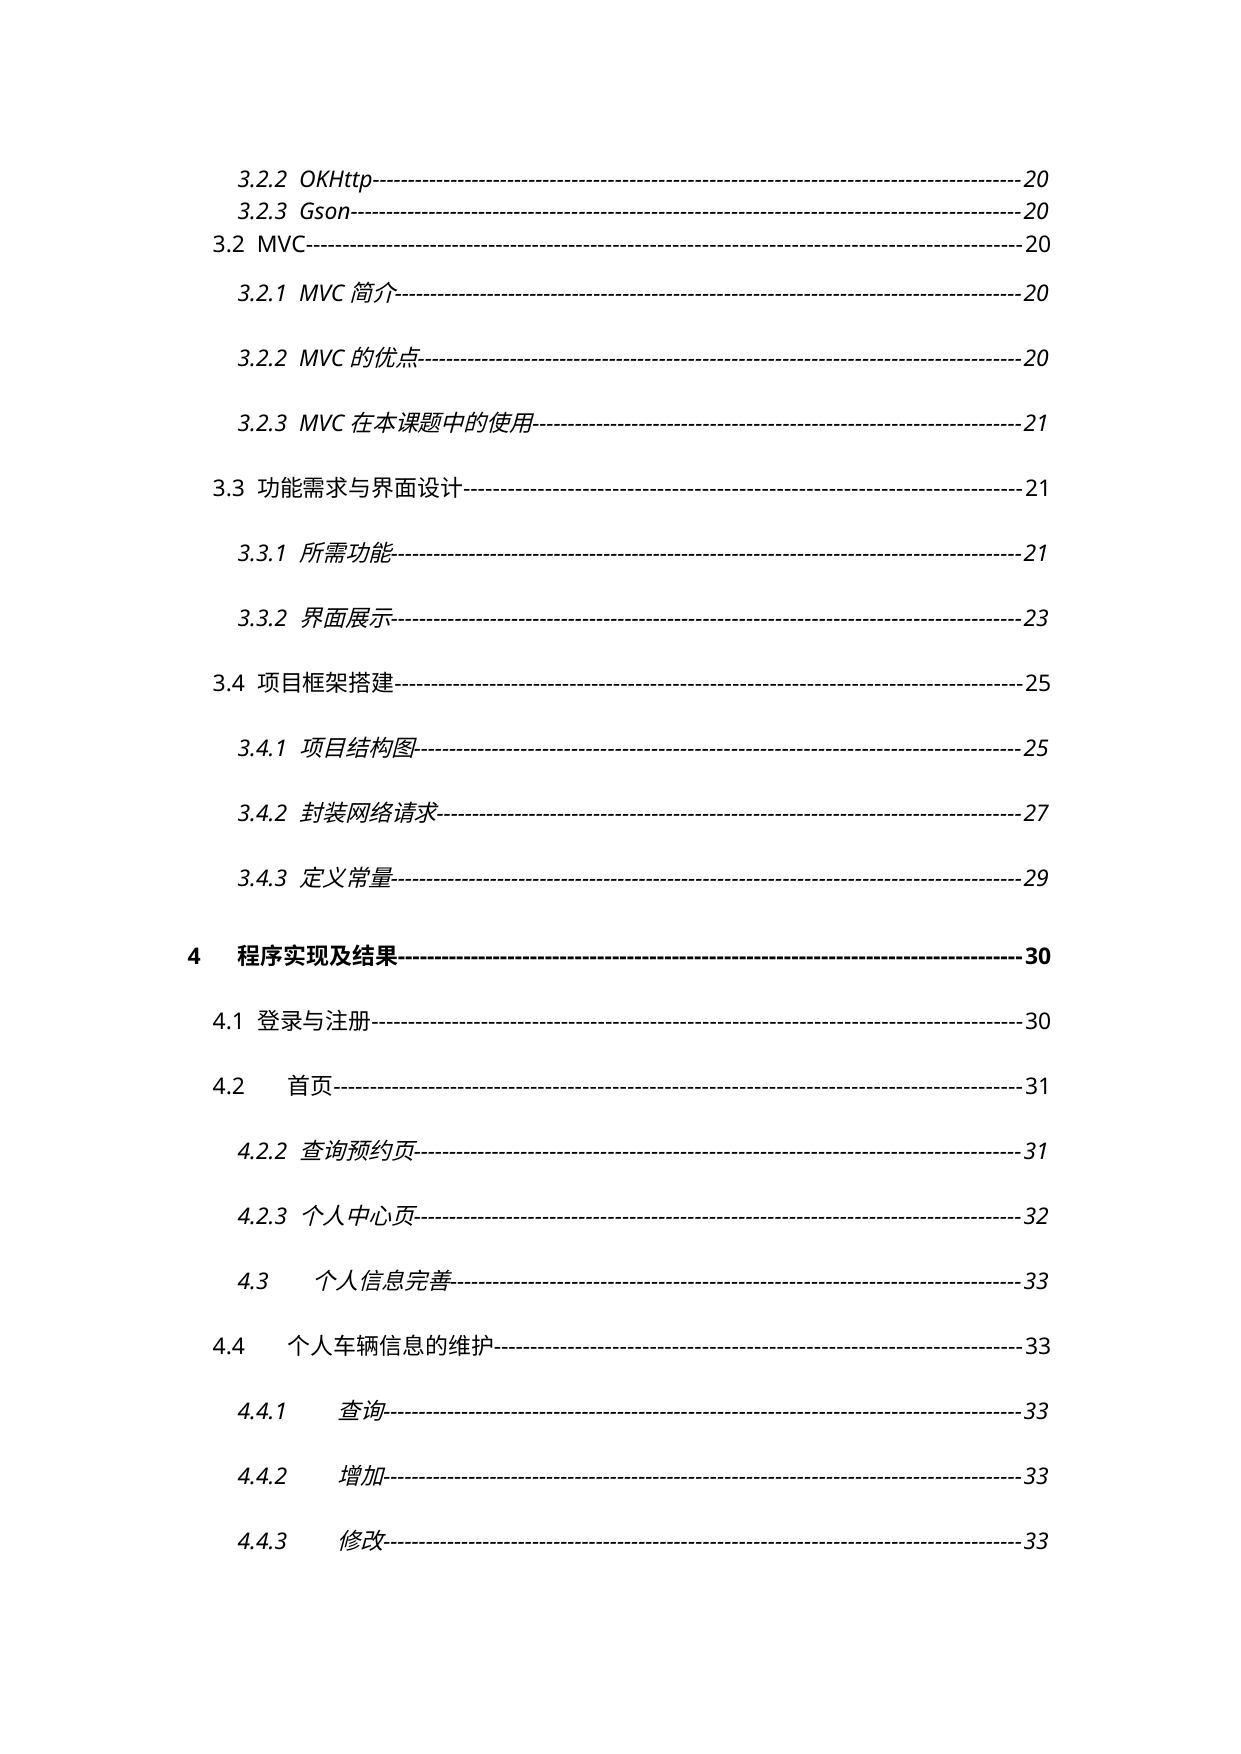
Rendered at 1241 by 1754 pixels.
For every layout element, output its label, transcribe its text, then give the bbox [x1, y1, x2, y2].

text 3.4 项目框架搭建 25 [212, 649, 1053, 714]
text 4.2.2 查询预约页 31 [237, 1117, 1053, 1182]
text 4.4.2 增加 33 [237, 1442, 1053, 1507]
text 3.2.1 MVC简介 20 [237, 259, 1053, 324]
text 3.4.1 项目结构图 25 [237, 714, 1053, 779]
text 4.2.3 个人中心页 32 [237, 1182, 1053, 1247]
text 4.3 个人信息完善 33 [237, 1247, 1053, 1312]
text 3.3.2 界面展示 23 [237, 584, 1053, 649]
text 3.2.3 MVC在本课题中的使用 21 [237, 389, 1053, 454]
text 4.4.1 查询 33 [237, 1377, 1053, 1442]
text 3.4.3 定义常量 29 [237, 844, 1053, 909]
text 3.2.2 MVC的优点 20 [237, 324, 1053, 389]
text 3.2.3 Gson 20 [237, 194, 1053, 227]
text 4.2 首页 31 [212, 1052, 1053, 1117]
text 4 程序实现及结果 30 [187, 922, 1053, 987]
text 4.1 登录与注册 30 [212, 987, 1053, 1052]
text 4.4 个人车辆信息的维护 33 [212, 1312, 1053, 1377]
text 3.4.2 封装网络请求 27 [237, 779, 1053, 844]
text 3.3 功能需求与界面设计 21 [212, 454, 1053, 519]
text 3.2.2 OKHttp 20 [237, 162, 1053, 194]
text 3.2 MVC 20 [212, 227, 1053, 259]
text 3.3.1 所需功能 21 [237, 519, 1053, 584]
text 4.4.3 修改 33 [237, 1507, 1053, 1572]
